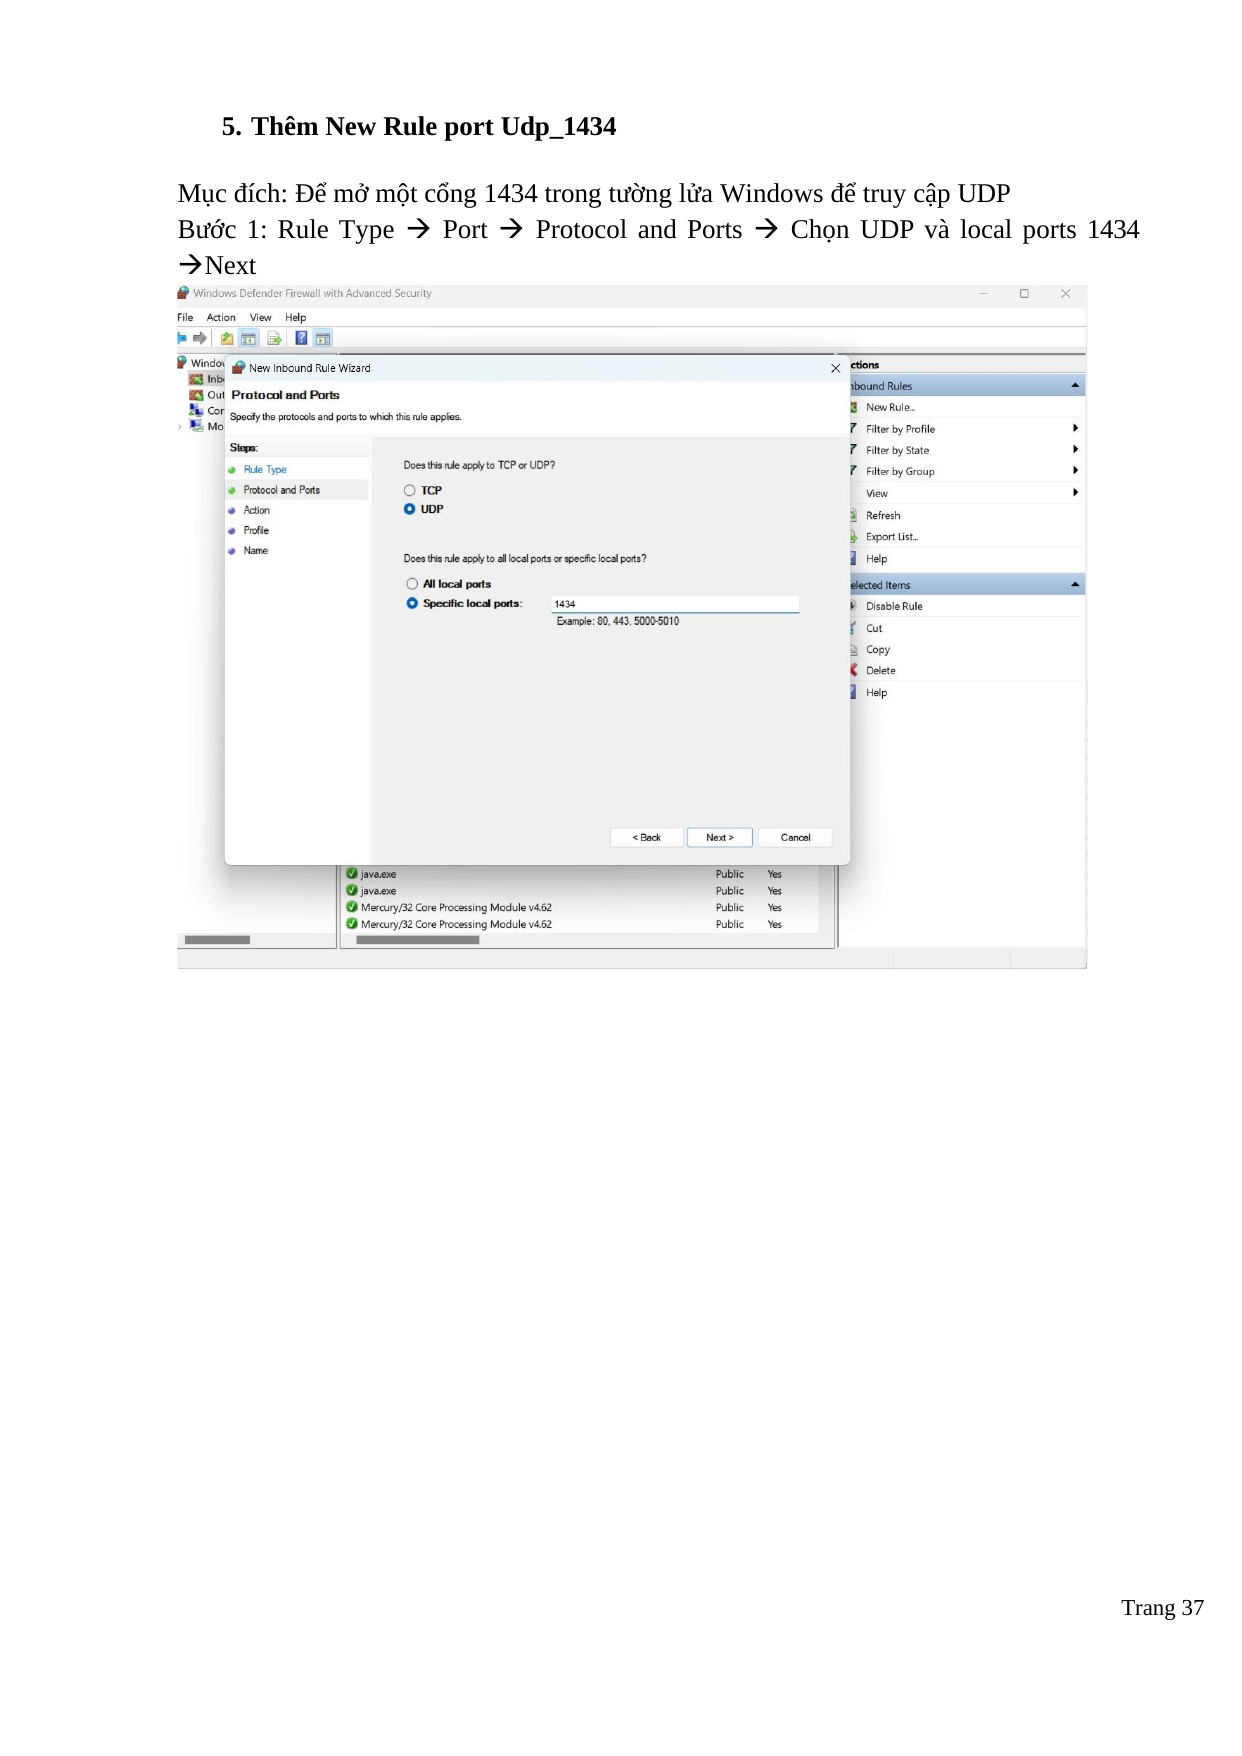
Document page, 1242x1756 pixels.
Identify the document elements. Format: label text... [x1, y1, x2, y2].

picture [177, 285, 1088, 969]
text Bước 1: Rule Type Port Protocol and Ports Chọn UDP và local ports 1434 [177, 213, 1204, 245]
text Mục đích: Để mở một cổng 1434 trong tường lửa Windows để truy cập UDP [177, 178, 1204, 209]
text Next [177, 249, 1204, 281]
subtitle Thêm New Rule port Udp_1434 [222, 110, 1204, 142]
